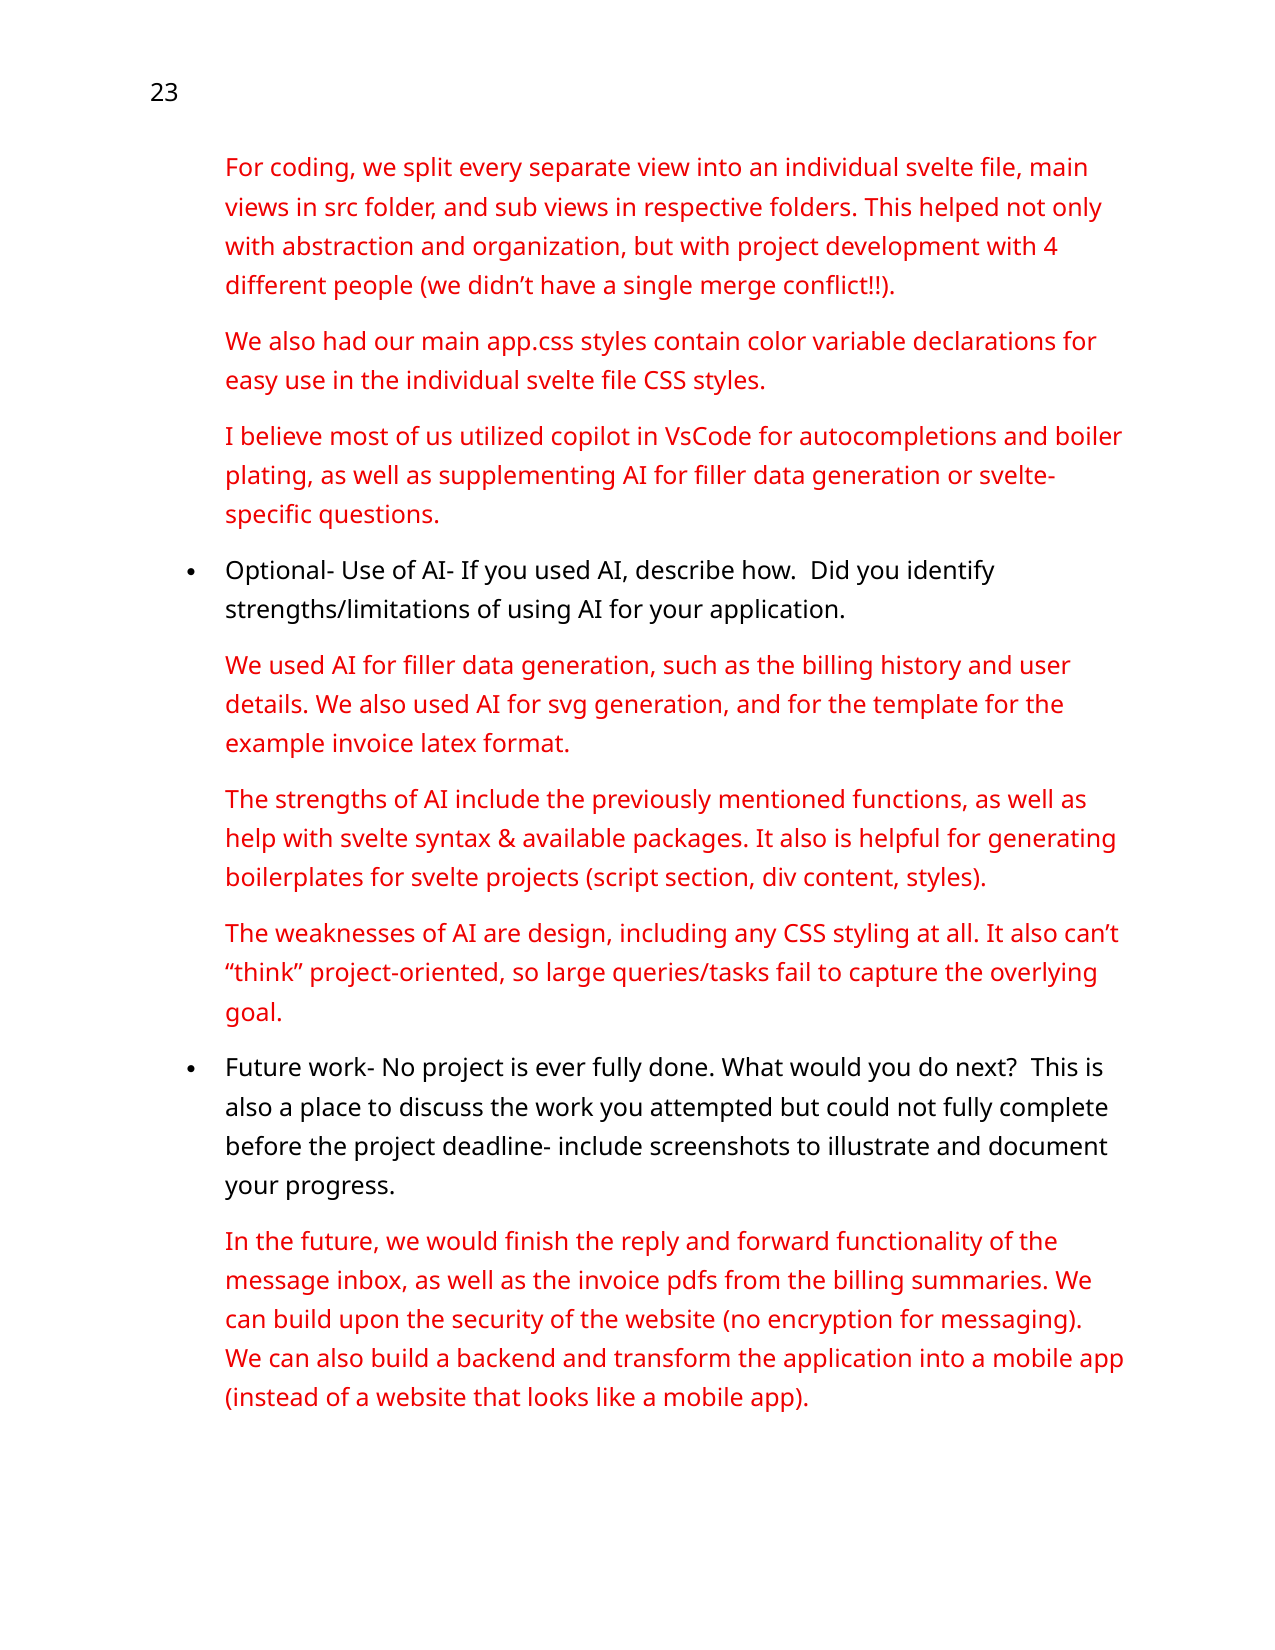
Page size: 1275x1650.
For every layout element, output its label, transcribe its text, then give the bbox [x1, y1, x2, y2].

text In the future, we would finish the reply and forward functionality of the message inbox, as well as the invoice pdfs from the billing summaries. We can build upon the security of the website (no encryption for messaging). We can also build a backend and transform the application into a mobile app (instead of a website that looks like a mobile app). [225, 1223, 1125, 1414]
text I believe most of us utilized copilot in VsCode for autocompletions and boiler plating, as well as supplementing AI for filler data generation or svelte-specific questions. [225, 418, 1125, 531]
list Future work- No project is ever fully done. What would you do next? This is also a place to discuss the work you attempted but could not fully complete before the project deadline- include screenshots to illustrate and document your progress. [187, 1050, 1125, 1202]
text For coding, we split every separate view into an individual svelte file, main views in src folder, and sub views in respective folders. This helped not only with abstraction and organization, but with project development with 4 different people (we didn’t have a single merge conflict!!). [225, 150, 1125, 302]
text We used AI for filler data generation, such as the billing history and user details. We also used AI for svg generation, and for the template for the example invoice latex format. [225, 647, 1125, 760]
text We also had our main app.css styles contain color variable declarations for easy use in the individual svelte file CSS styles. [225, 323, 1125, 397]
text The strengths of AI include the previously mentioned functions, as well as help with svelte syntax & available packages. It also is helpful for generating boilerplates for svelte projects (script section, div content, styles). [225, 782, 1125, 894]
list Optional- Use of AI- If you used AI, describe how. Did you identify strengths/limitations of using AI for your application. [187, 552, 1125, 626]
text The weaknesses of AI are design, including any CSS styling at all. It also can’t “think” project-oriented, so large queries/tasks fail to capture the overlying goal. [225, 916, 1125, 1028]
